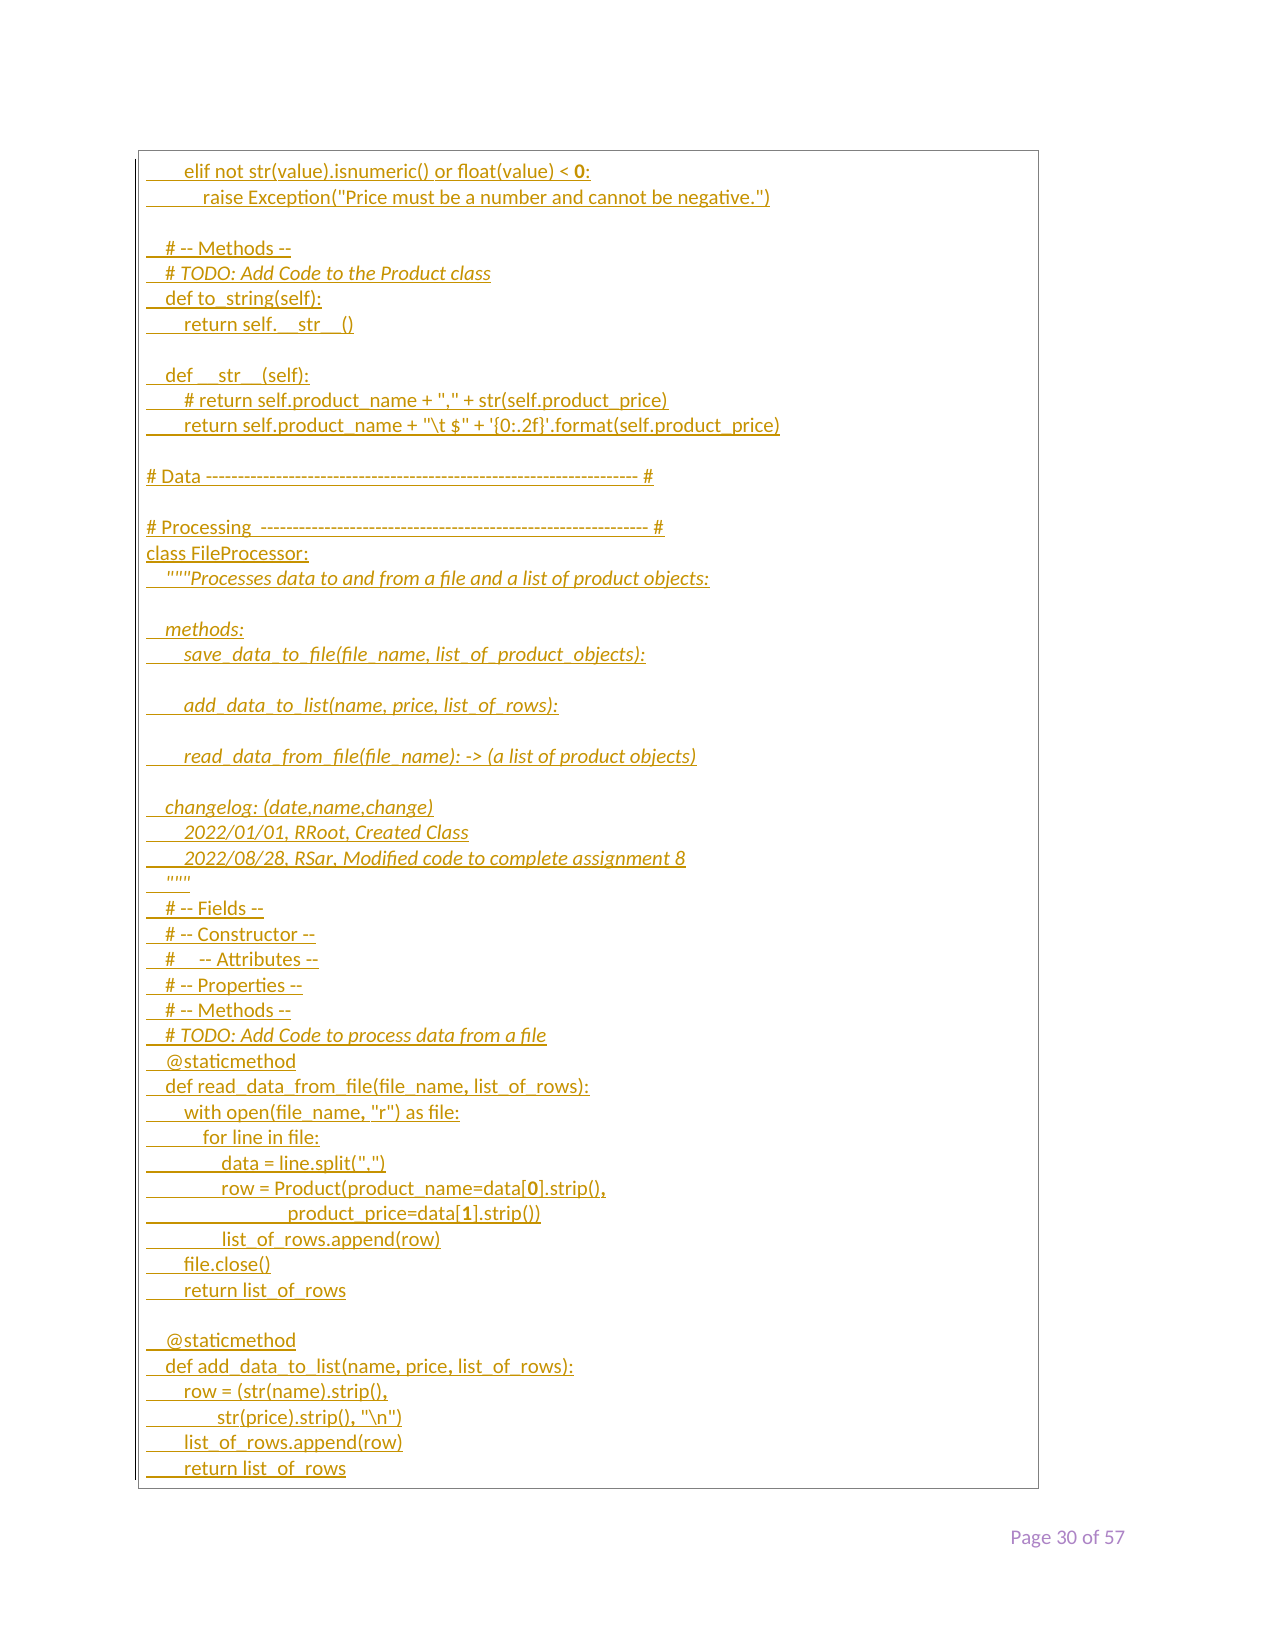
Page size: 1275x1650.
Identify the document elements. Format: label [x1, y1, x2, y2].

table_header [139, 151, 1038, 1488]
